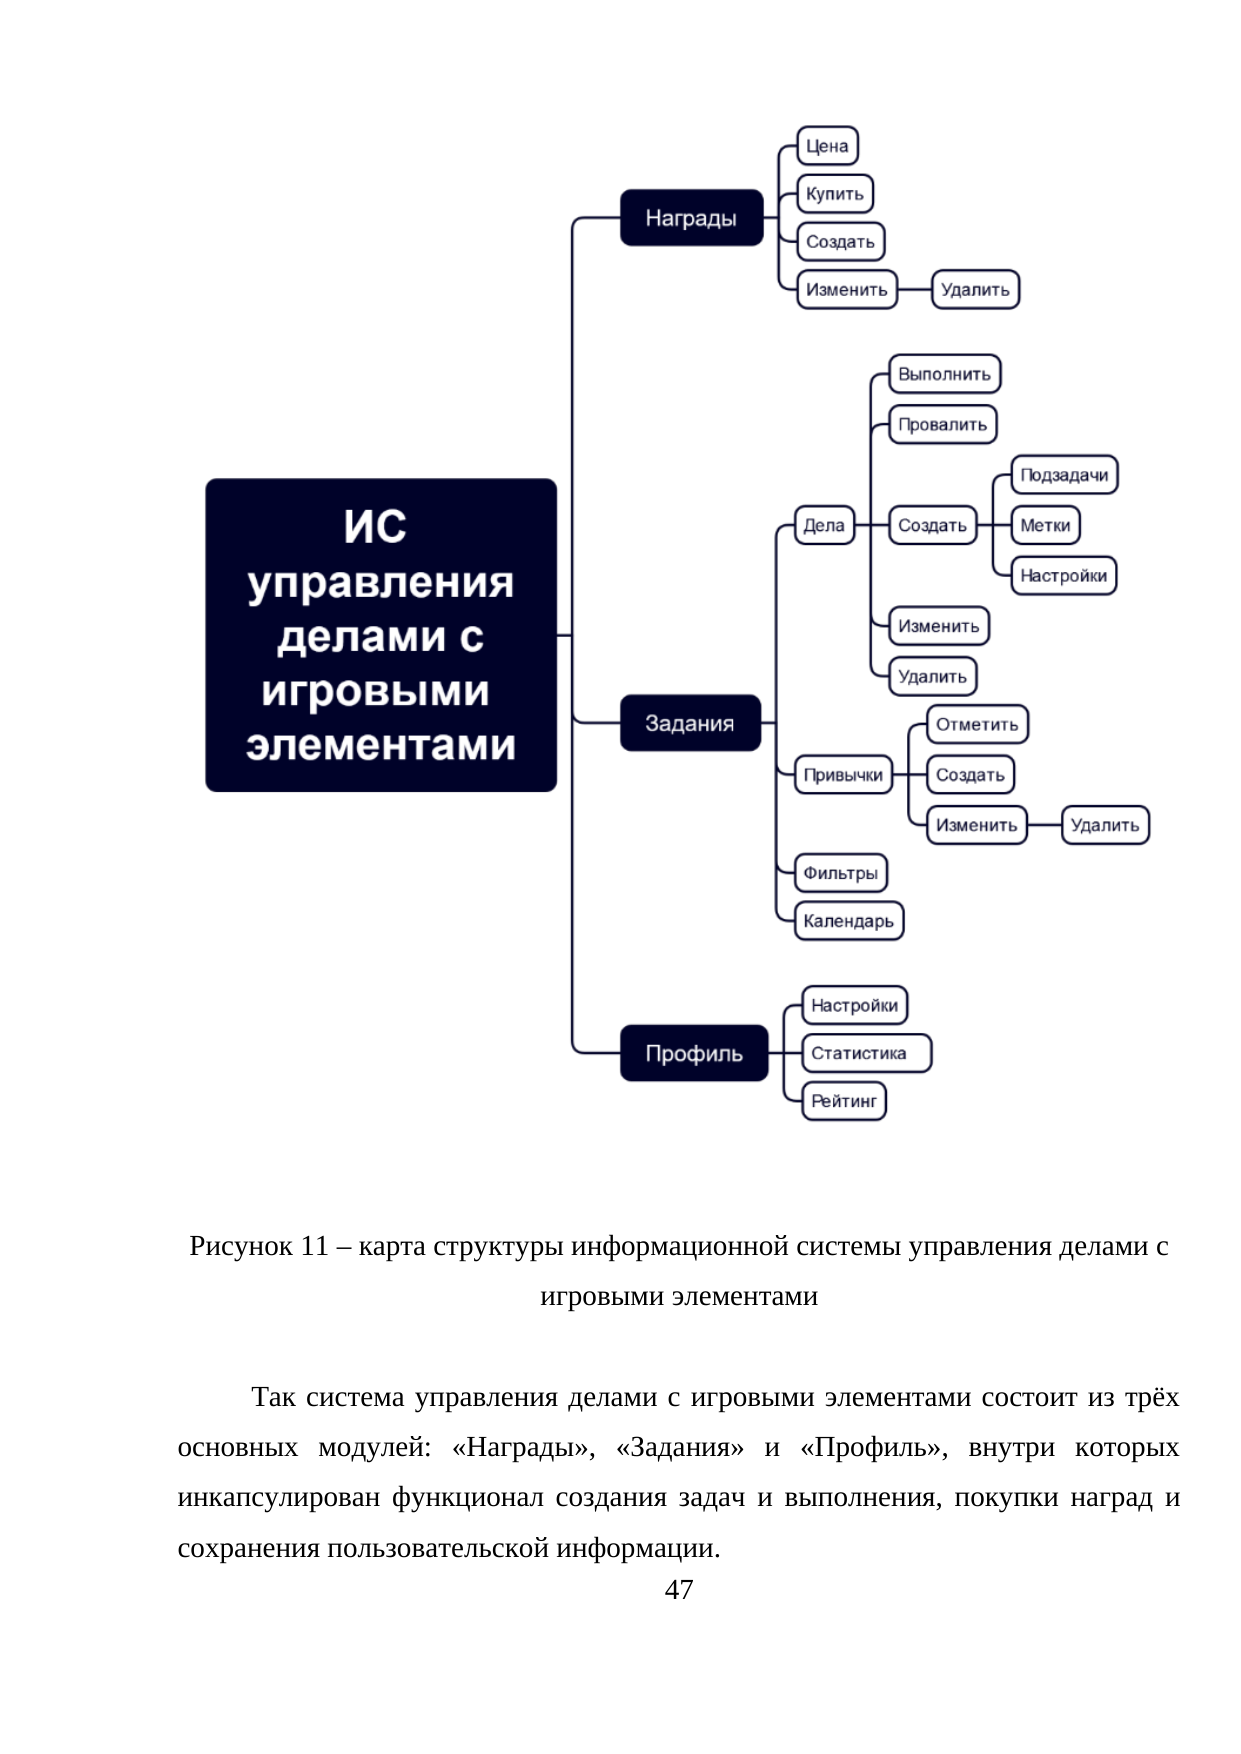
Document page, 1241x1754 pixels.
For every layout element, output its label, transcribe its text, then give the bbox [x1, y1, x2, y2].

picture [194, 118, 1164, 1209]
text Рисунок 11 – карта структуры информационной системы управления делами с игровыми элементами [177, 1228, 1181, 1312]
text Так система управления делами с игровыми элементами состоит из трёх основных модулей: «Награды», «Задания» и «Профиль», внутри которых инкапсулирован функционал создания задач и выполнения, покупки наград и сохранения пользовательской информации. [177, 1379, 1181, 1563]
